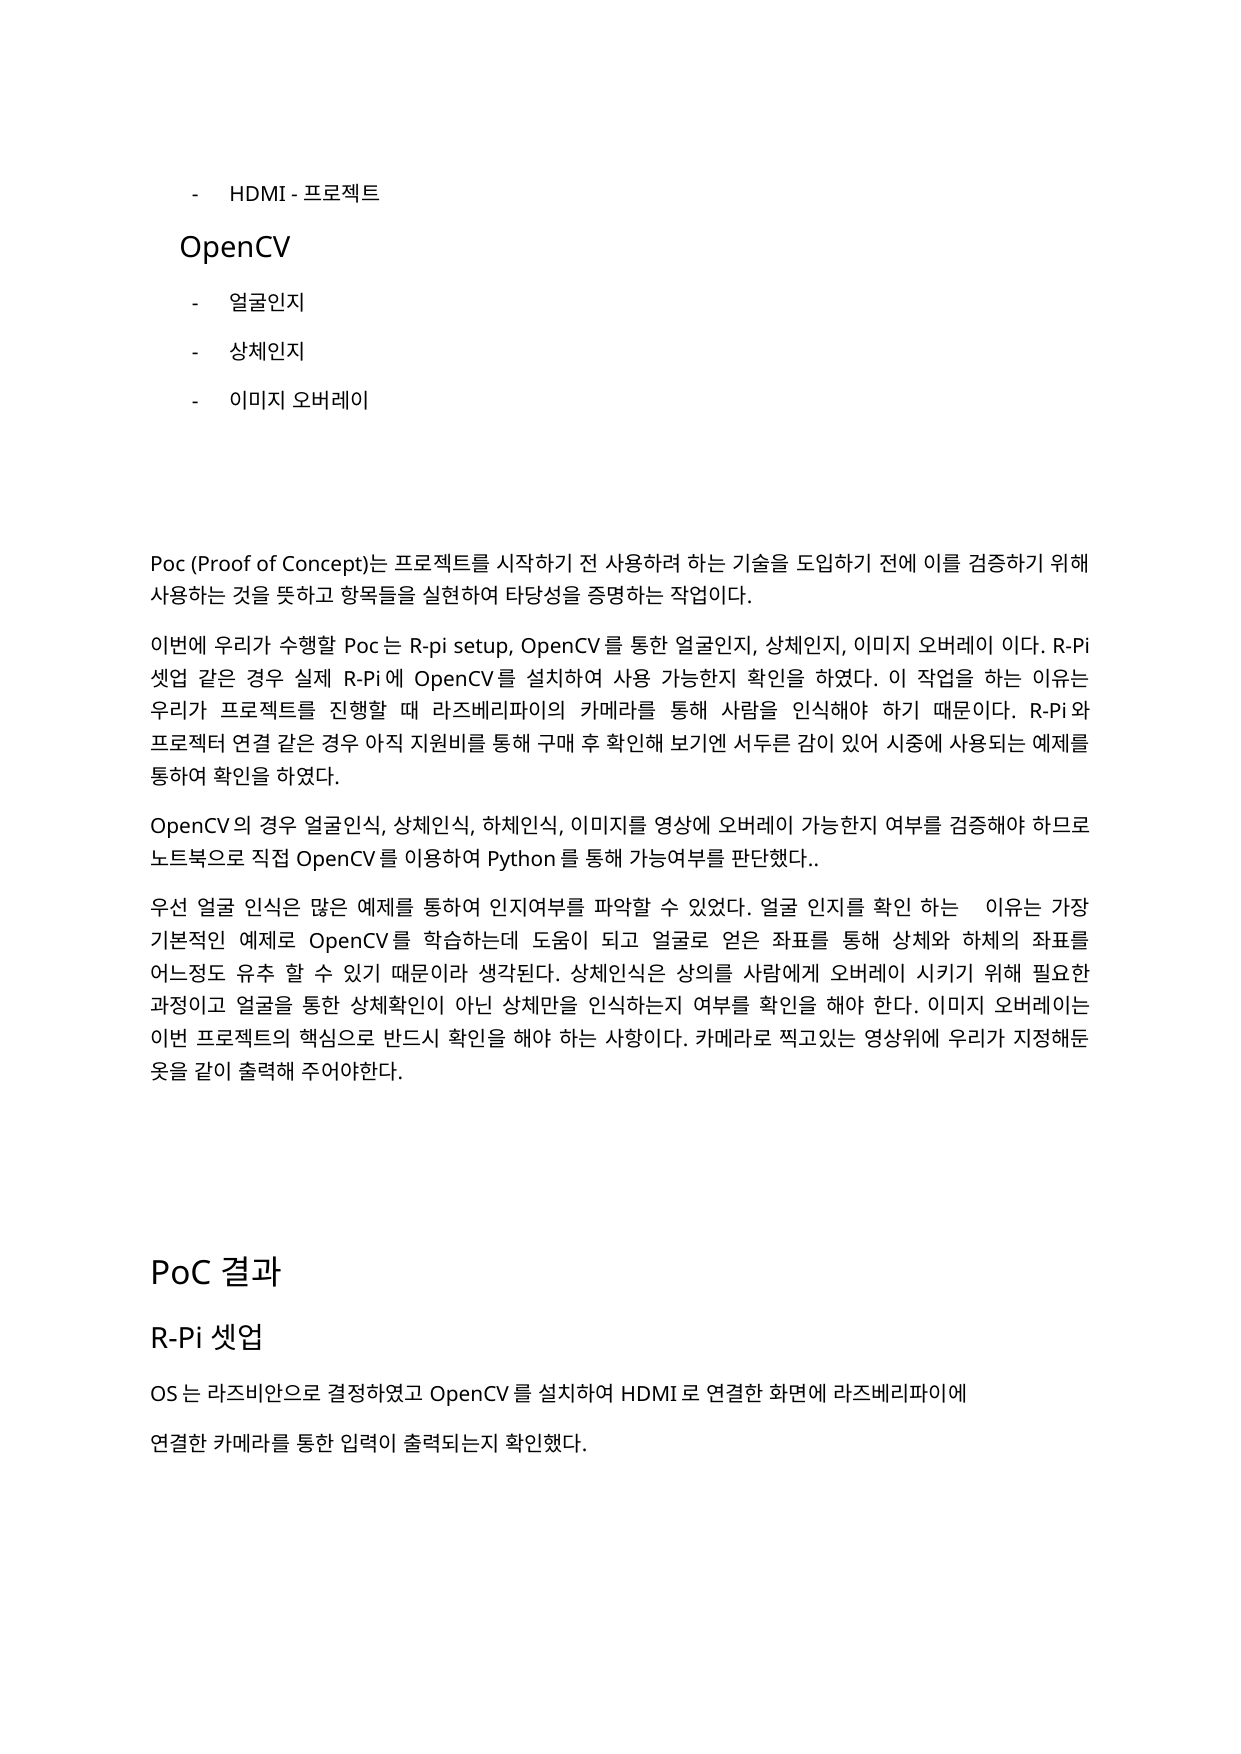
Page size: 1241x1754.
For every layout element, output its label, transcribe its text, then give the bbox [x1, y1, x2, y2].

text PoC 결과 [150, 1246, 1090, 1294]
list 상체인지 [192, 335, 1090, 366]
list 이미지 오버레이 [192, 385, 1090, 415]
text Poc (Proof of Concept)는 프로젝트를 시작하기 전 사용하려 하는 기술을 도입하기 전에 이를 검증하기 위해 사용하는 것을 뜻하고 항목들을 실현하여 타당성을 증명하는 작업이다. [150, 547, 1090, 610]
list HDMI - 프로젝트 [192, 177, 1090, 207]
text 연결한 카메라를 통한 입력이 출력되는지 확인했다. [150, 1427, 1090, 1457]
text 이번에 우리가 수행할 Poc는 R-pi setup, OpenCV를 통한 얼굴인지, 상체인지, 이미지 오버레이 이다. R-Pi 셋업 같은 경우 실제 R-Pi에 OpenCV를 설치하여 사용 가능한지 확인을 하였다. 이 작업을 하는 이유는 우리가 프로젝트를 진행할 때 라즈베리파이의 카메라를 통해 사람을 인식해야 하기 때문이다. R-Pi와 프로젝터 연결 같은 경우 아직 지원비를 통해 구매 후 확인해 보기엔 서두른 감이 있어 시중에 사용되는 예제를 통하여 확인을 하였다. [150, 629, 1090, 790]
text OpenCV의 경우 얼굴인식, 상체인식, 하체인식, 이미지를 영상에 오버레이 가능한지 여부를 검증해야 하므로 노트북으로 직접 OpenCV를 이용하여 Python를 통해 가능여부를 판단했다.. [150, 809, 1090, 872]
text R-Pi 셋업 [150, 1315, 1090, 1357]
text OS는 라즈비안으로 결정하였고 OpenCV를 설치하여 HDMI로 연결한 화면에 라즈베리파이에 [150, 1377, 1090, 1408]
text 우선 얼굴 인식은 많은 예제를 통하여 인지여부를 파악할 수 있었다. 얼굴 인지를 확인 하는 이유는 가장 기본적인 예제로 OpenCV를 학습하는데 도움이 되고 얼굴로 얻은 좌표를 통해 상체와 하체의 좌표를 어느정도 유추 할 수 있기 때문이라 생각된다. 상체인식은 상의를 사람에게 오버레이 시키기 위해 필요한 과정이고 얼굴을 통한 상체확인이 아닌 상체만을 인식하는지 여부를 확인을 해야 한다. 이미지 오버레이는 이번 프로젝트의 핵심으로 반드시 확인을 해야 하는 사항이다. 카메라로 찍고있는 영상위에 우리가 지정해둔 옷을 같이 출력해 주어야한다. [150, 891, 1090, 1085]
text OpenCV [150, 227, 1090, 266]
list 얼굴인지 [192, 286, 1090, 316]
